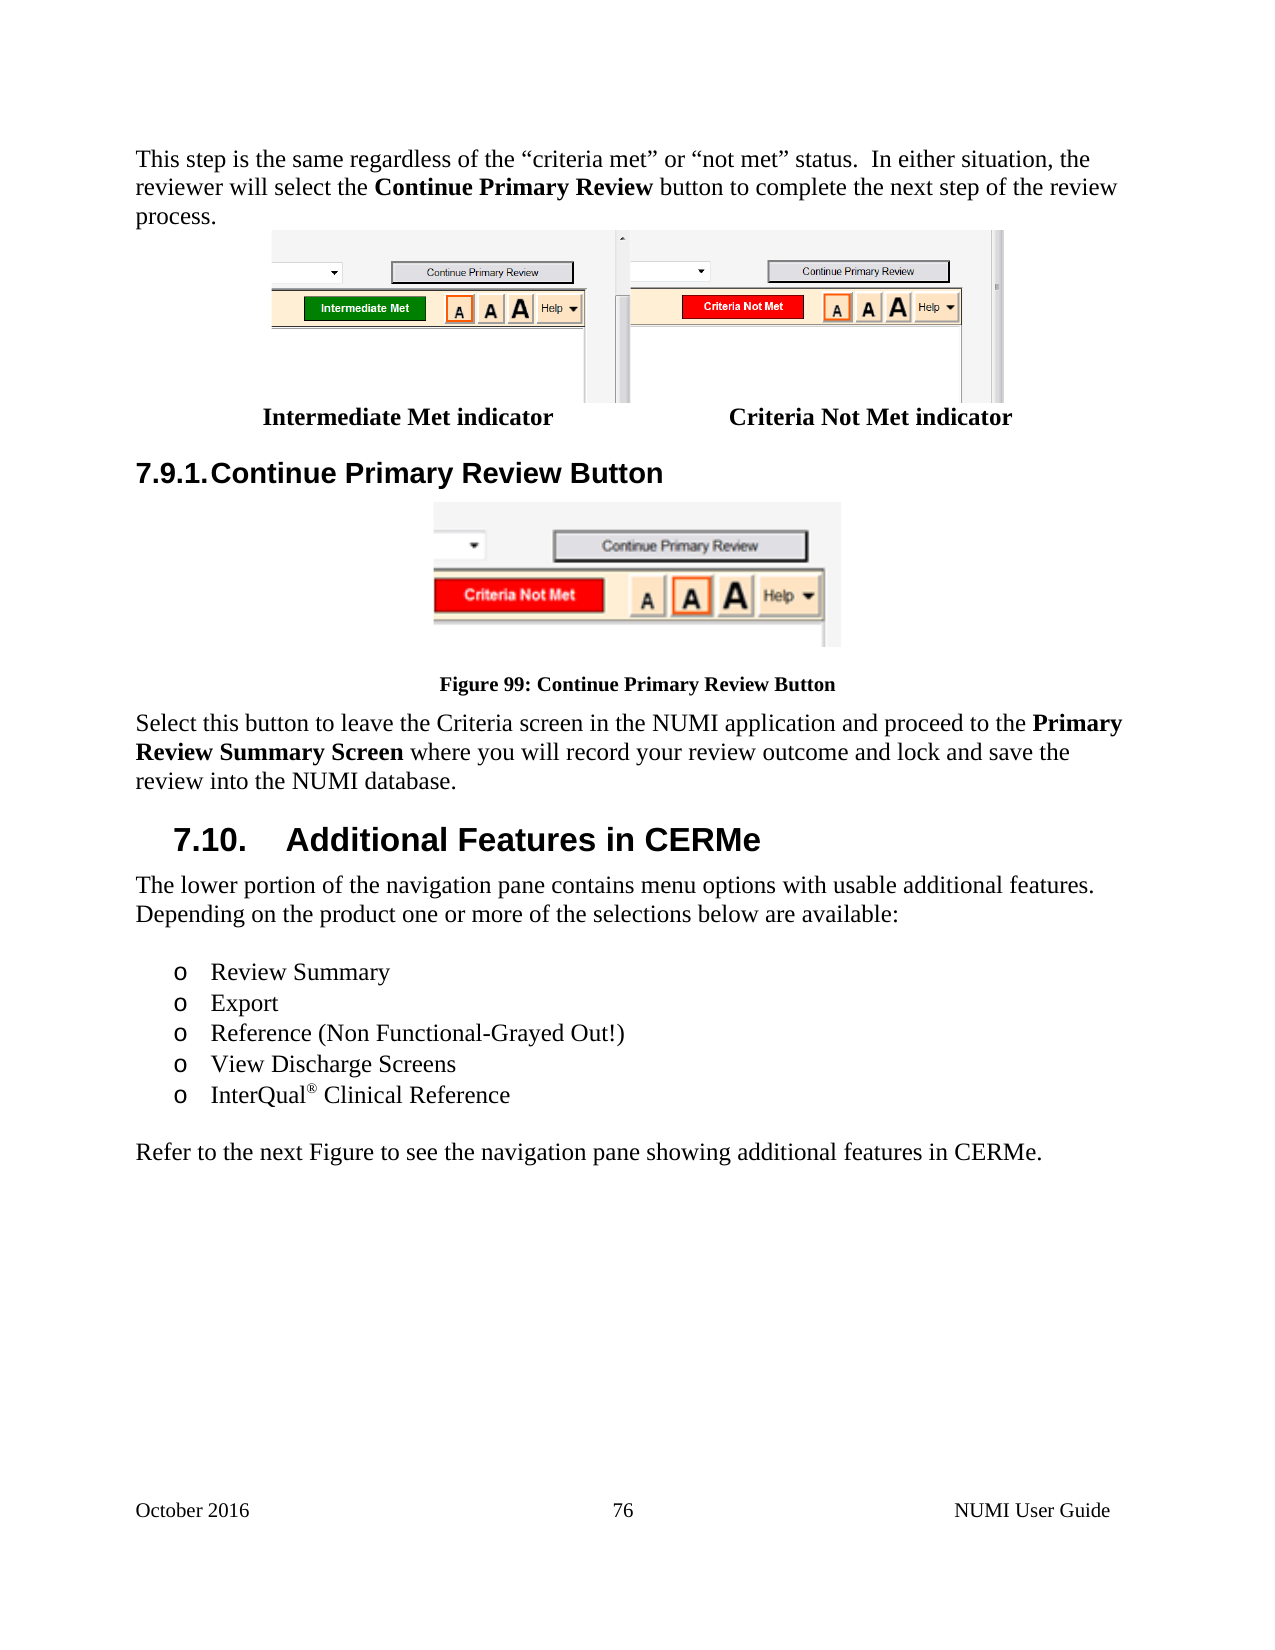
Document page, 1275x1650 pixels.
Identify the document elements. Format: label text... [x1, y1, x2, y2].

picture [271, 230, 1004, 403]
list Export [173, 988, 1139, 1018]
text Select this button to leave the Criteria screen in the NUMI application and proceed to the Primary Review Summary Screen where you will record your review outcome and lock and save the review into the NUMI database. [135, 708, 1139, 795]
subtitle Additional Features in CERMe [173, 820, 1139, 858]
list Reference (Non Functional-Grayed Out!) [173, 1018, 1139, 1049]
text Figure 99: Continue Primary Review Button [135, 672, 1139, 696]
text This step is the same regardless of the “criteria met” or “not met” status. In either situation, the reviewer will select the Continue Primary Review button to complete the next step of the review process. [135, 144, 1139, 230]
subtitle Continue Primary Review Button [135, 456, 1139, 489]
list View Discharge Screens [173, 1049, 1139, 1080]
text The lower portion of the navigation pane contains menu options with usable additional features. Depending on the product one or more of the selections below are available: [135, 871, 1139, 928]
list InterQual® Clinical Reference [173, 1080, 1139, 1111]
picture [433, 502, 842, 647]
text Intermediate Met indicator Criteria Not Met indicator [135, 402, 1139, 431]
list Review Summary [173, 957, 1139, 988]
text Refer to the next Figure to see the navigation pane showing additional features in CERMe. [135, 1137, 1139, 1166]
